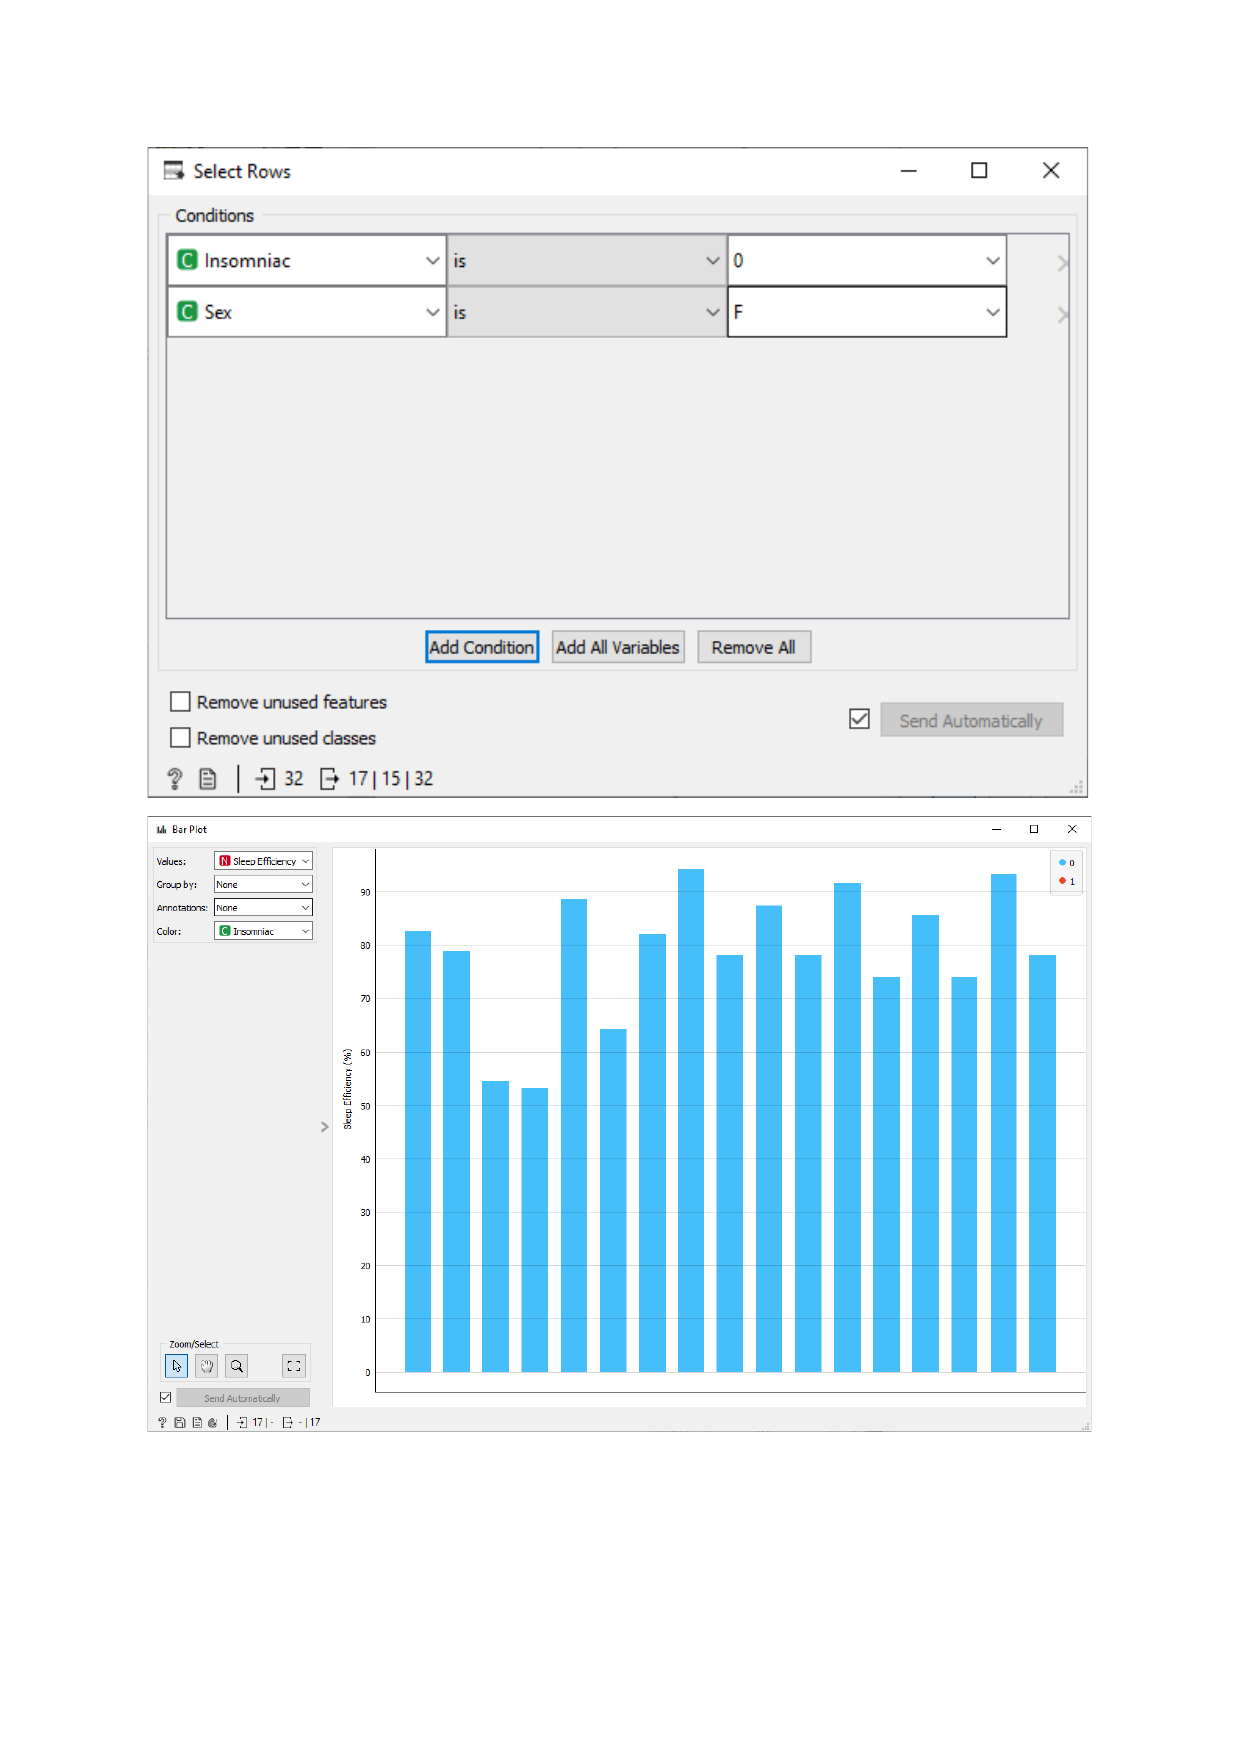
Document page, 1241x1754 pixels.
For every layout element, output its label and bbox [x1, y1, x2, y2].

picture [147, 147, 1089, 798]
picture [147, 816, 1092, 1432]
